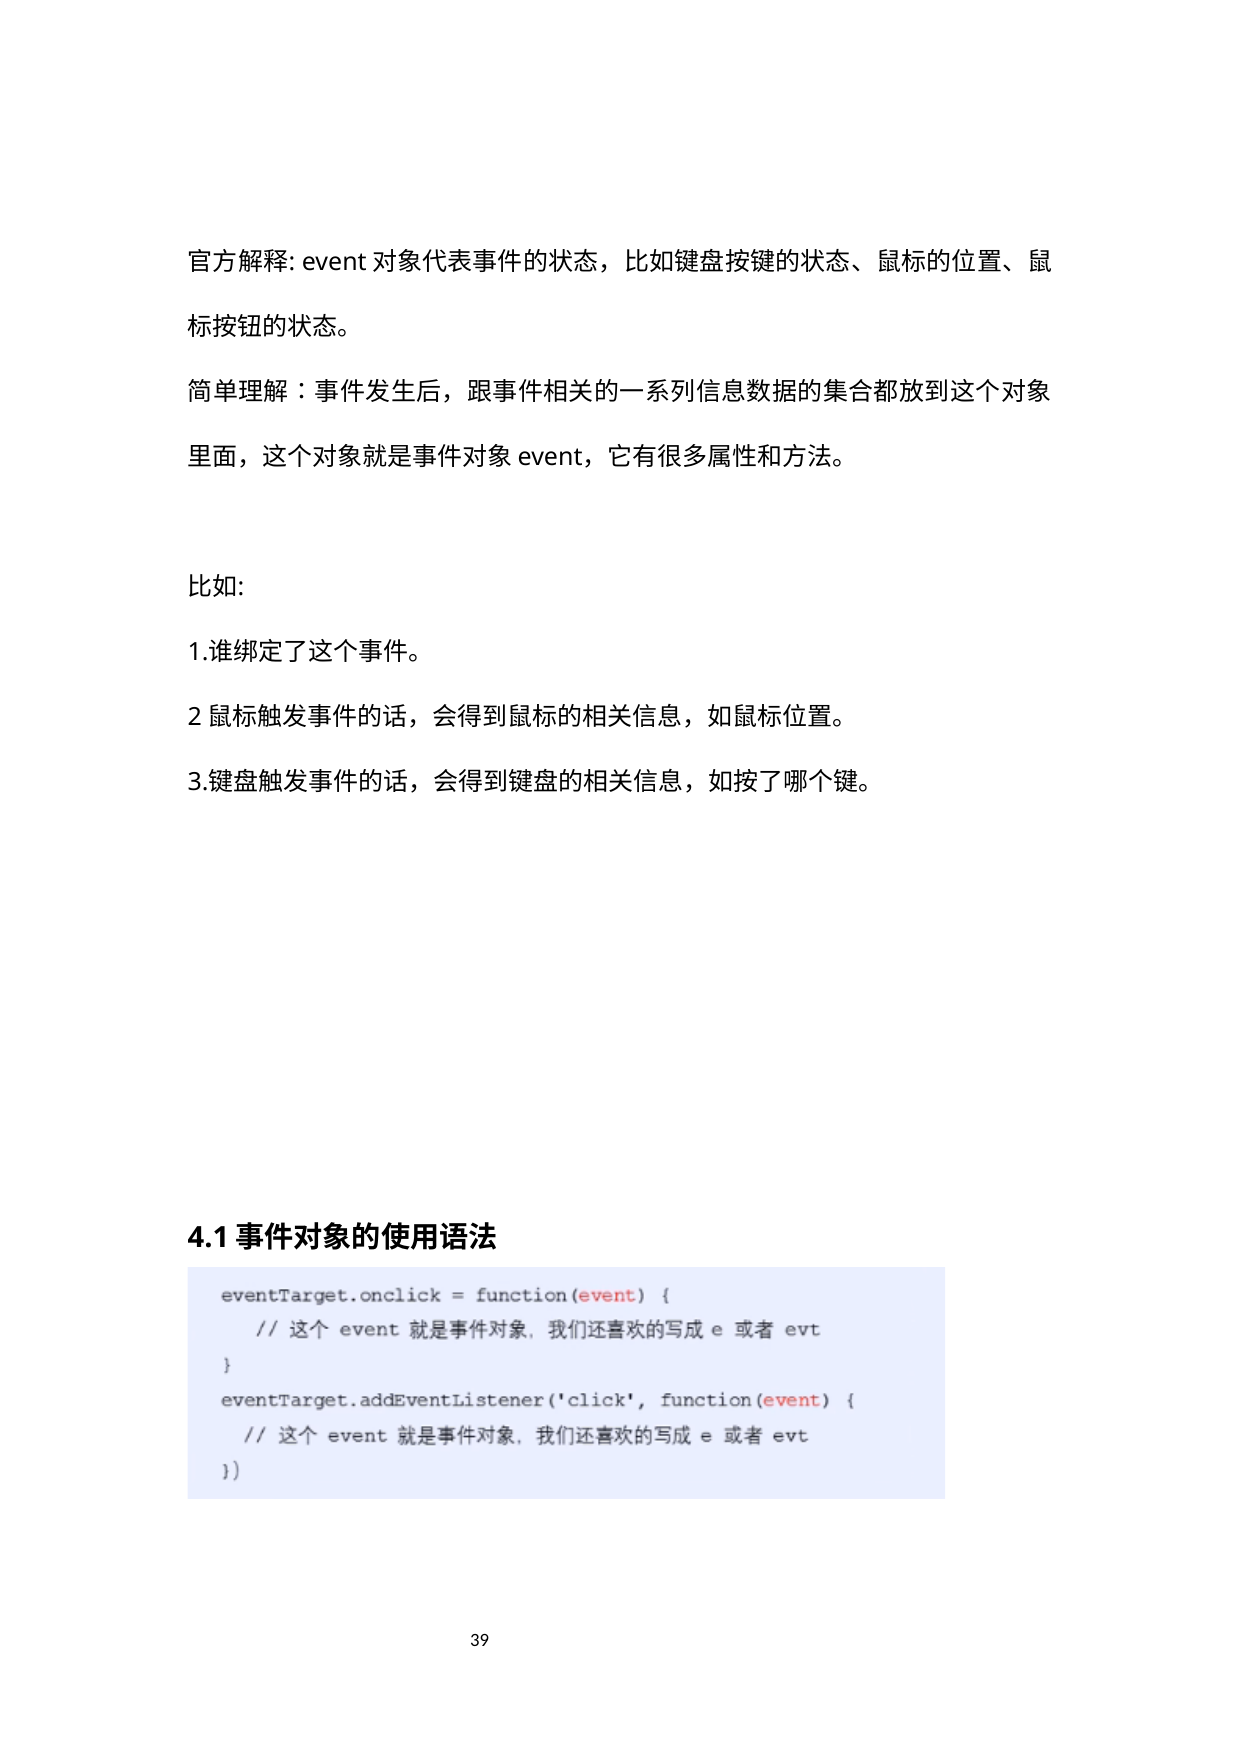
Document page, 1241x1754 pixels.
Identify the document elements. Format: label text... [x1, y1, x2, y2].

list 比如: [187, 552, 1053, 617]
list 1.谁绑定了这个事件。 [187, 617, 1053, 682]
list 3.键盘触发事件的话，会得到键盘的相关信息，如按了哪个键。 [187, 747, 1053, 812]
list 2鼠标触发事件的话，会得到鼠标的相关信息，如鼠标位置。 [187, 682, 1053, 747]
picture [187, 1267, 946, 1499]
list 官方解释: event对象代表事件的状态，比如键盘按键的状态、鼠标的位置、鼠标按钮的状态。 [187, 227, 1053, 357]
list 简单理解∶事件发生后，跟事件相关的一系列信息数据的集合都放到这个对象里面，这个对象就是事件对象event，它有很多属性和方法。 [187, 357, 1053, 487]
list 4.1事件对象的使用语法 [187, 1202, 1053, 1267]
